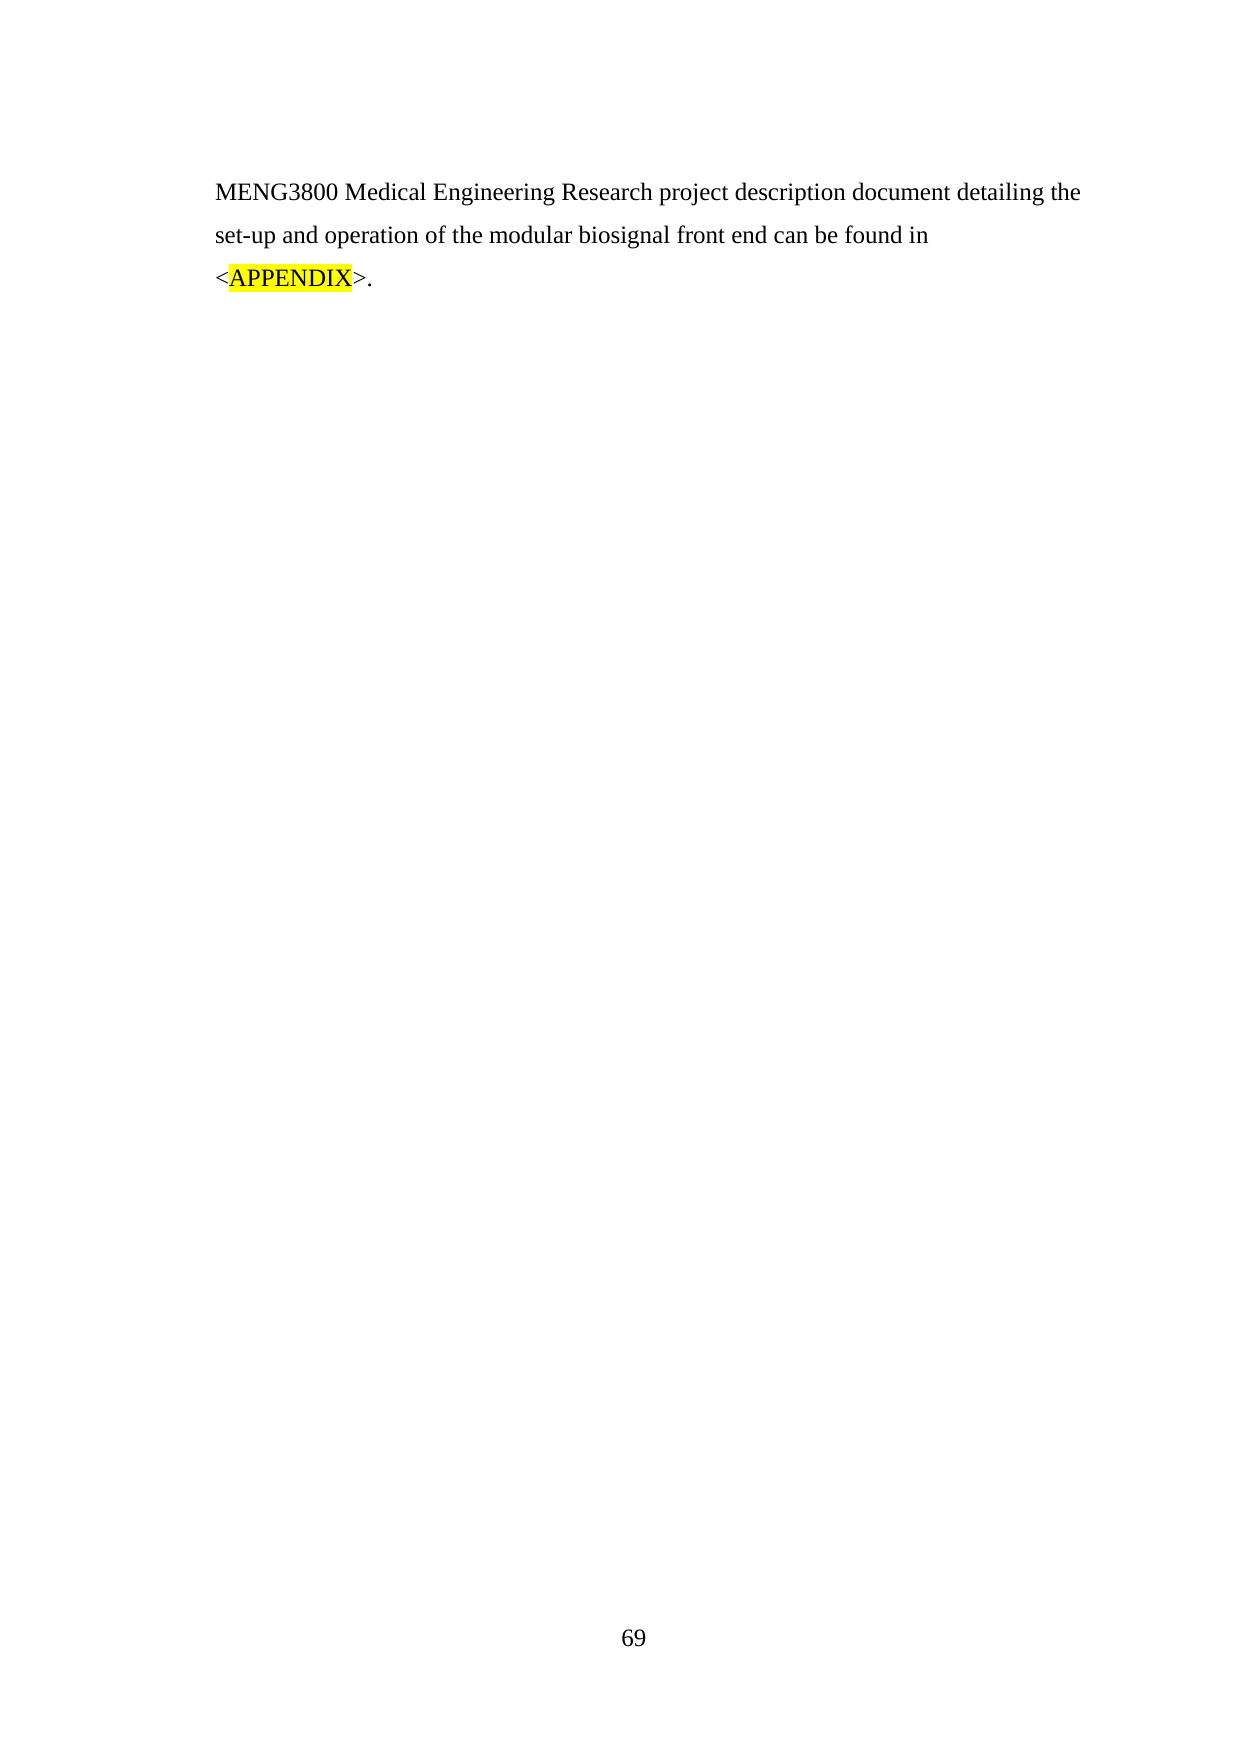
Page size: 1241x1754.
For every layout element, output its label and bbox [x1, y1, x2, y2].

text [215, 177, 1090, 292]
